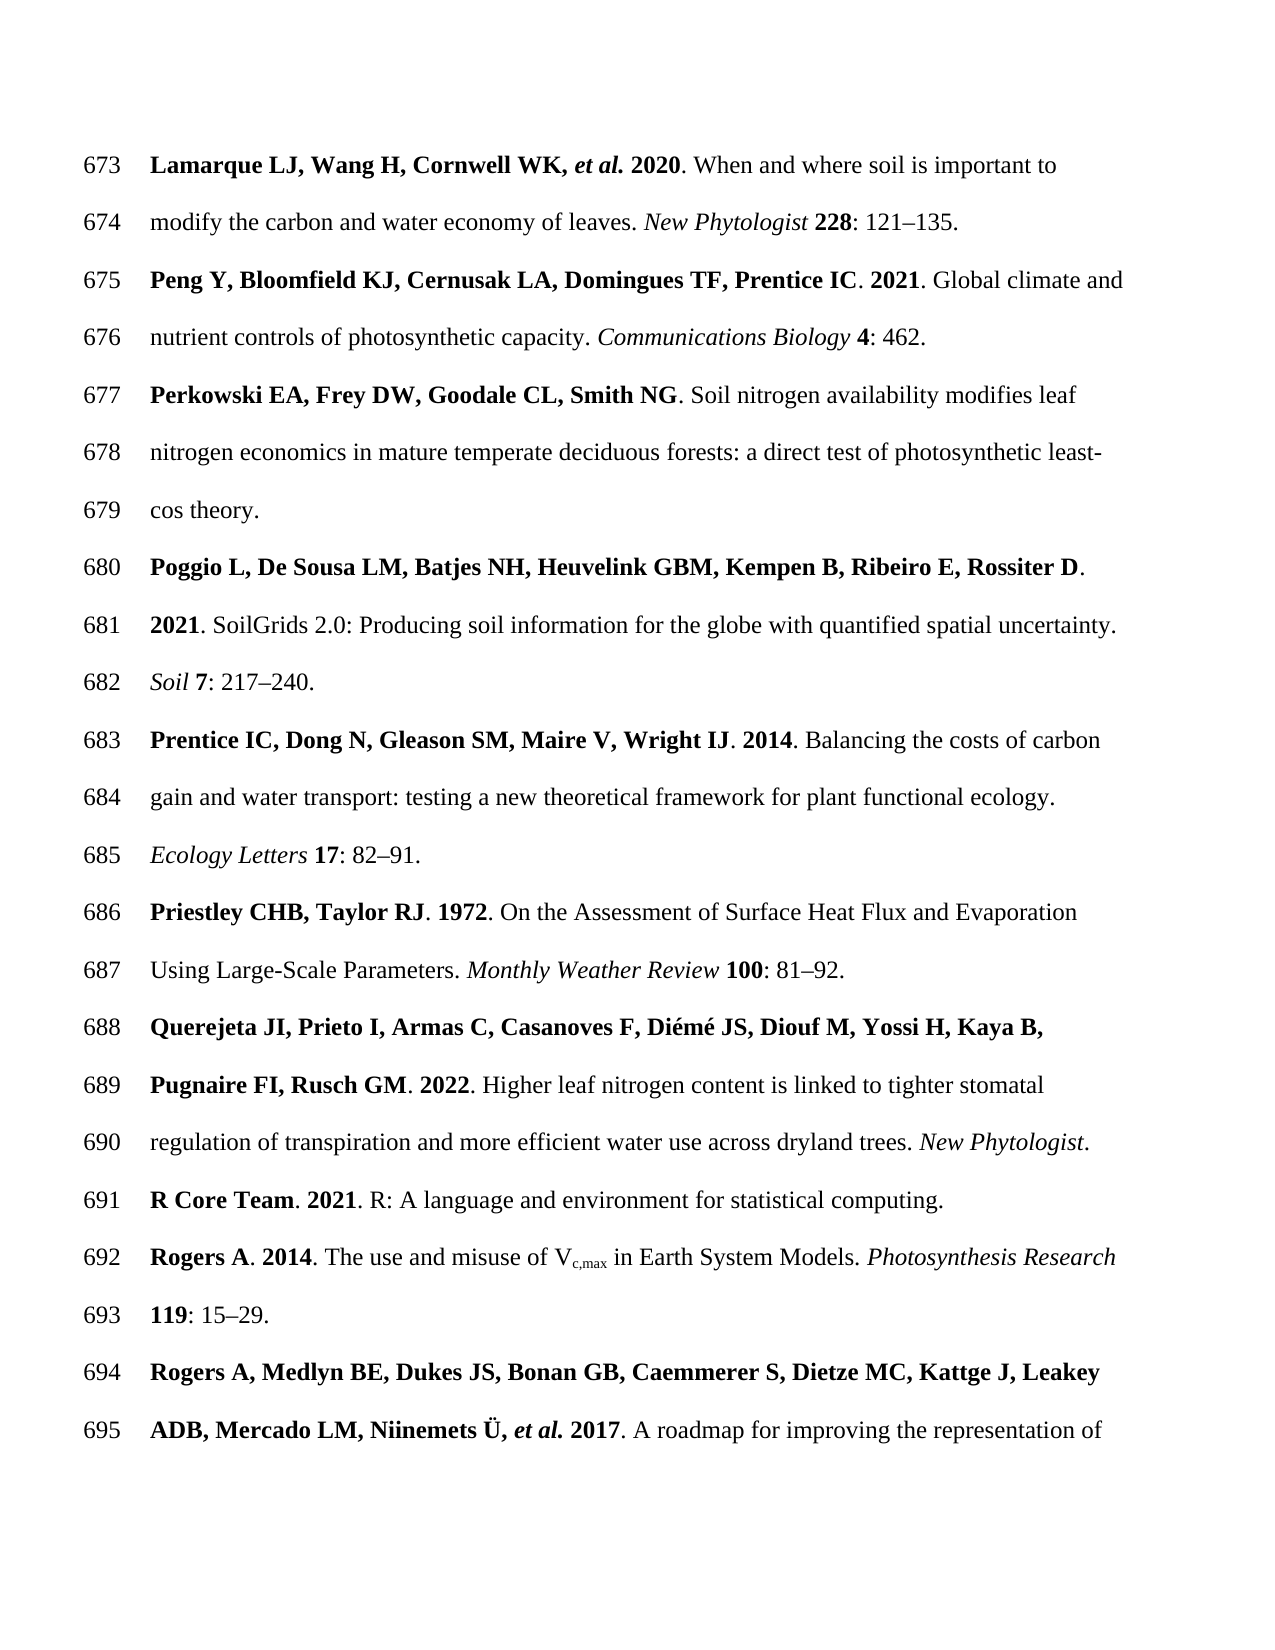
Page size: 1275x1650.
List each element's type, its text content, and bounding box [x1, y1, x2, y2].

text Prentice IC, Dong N, Gleason SM, Maire V, Wright IJ. 2014. Balancing the costs of carbon gain and water transport: testing a new theoretical framework for plant functional ecology. Ecology Letters 17: 82–91. [150, 725, 1125, 869]
text R Core Team. 2021. R: A language and environment for statistical computing. [150, 1185, 1125, 1214]
text Perkowski EA, Frey DW, Goodale CL, Smith NG. Soil nitrogen availability modifies leaf nitrogen economics in mature temperate deciduous forests: a direct test of photosynthetic least-cos theory. [150, 380, 1125, 524]
text Priestley CHB, Taylor RJ. 1972. On the Assessment of Surface Heat Flux and Evaporation Using Large-Scale Parameters. Monthly Weather Review 100: 81–92. [150, 897, 1125, 984]
text Rogers A. 2014. The use and misuse of Vc,max in Earth System Models. Photosynthesis Research 119: 15–29. [150, 1242, 1125, 1329]
text Querejeta JI, Prieto I, Armas C, Casanoves F, Diémé JS, Diouf M, Yossi H, Kaya B, Pugnaire FI, Rusch GM. 2022. Higher leaf nitrogen content is linked to tighter stomatal regulation of transpiration and more efficient water use across dryland trees. New Phytologist. [150, 1012, 1125, 1156]
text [150, 1357, 1125, 1444]
text Poggio L, De Sousa LM, Batjes NH, Heuvelink GBM, Kempen B, Ribeiro E, Rossiter D. 2021. SoilGrids 2.0: Producing soil information for the globe with quantified spatial uncertainty. Soil 7: 217–240. [150, 552, 1125, 696]
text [150, 150, 1125, 236]
text Peng Y, Bloomfield KJ, Cernusak LA, Domingues TF, Prentice IC. 2021. Global climate and nutrient controls of photosynthetic capacity. Communications Biology 4: 462. [150, 265, 1125, 351]
